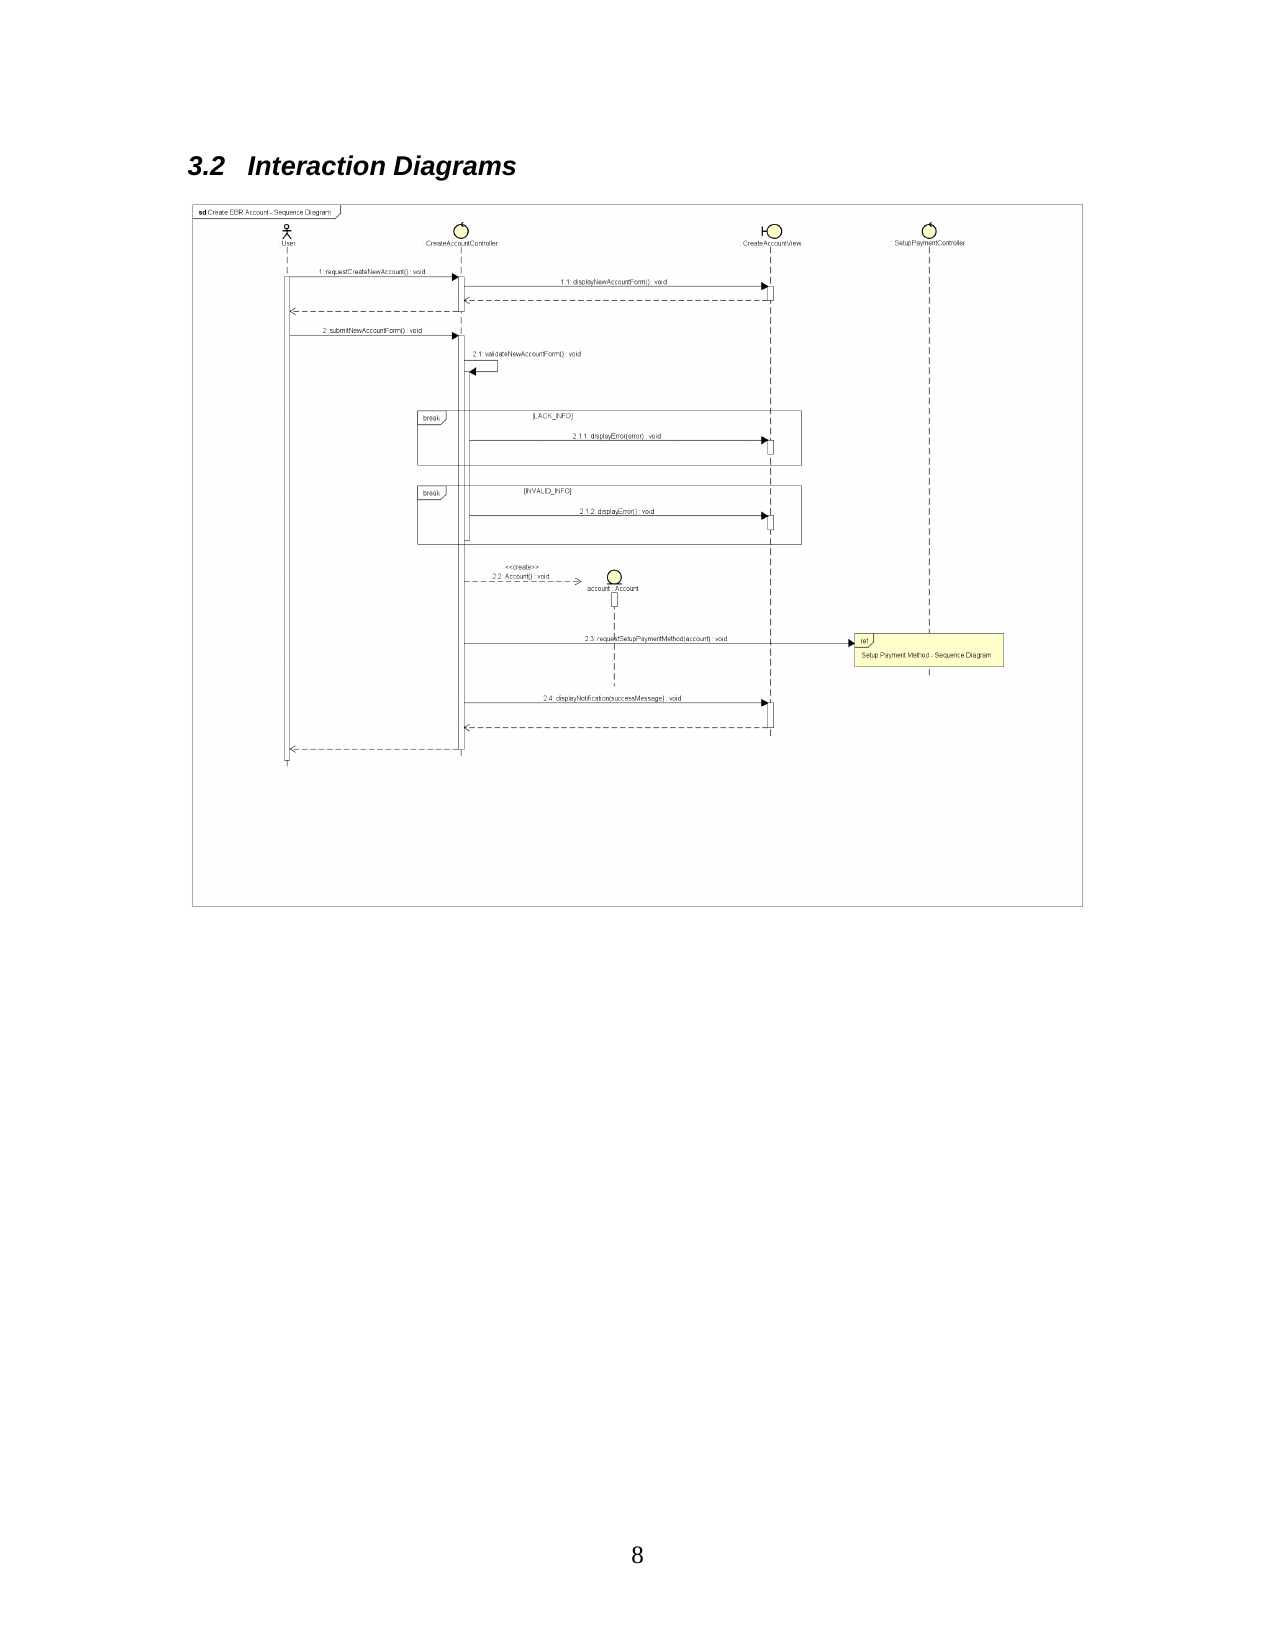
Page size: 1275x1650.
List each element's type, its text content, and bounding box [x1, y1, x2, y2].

picture [187, 200, 1088, 912]
subtitle Interaction Diagrams [187, 150, 1087, 181]
